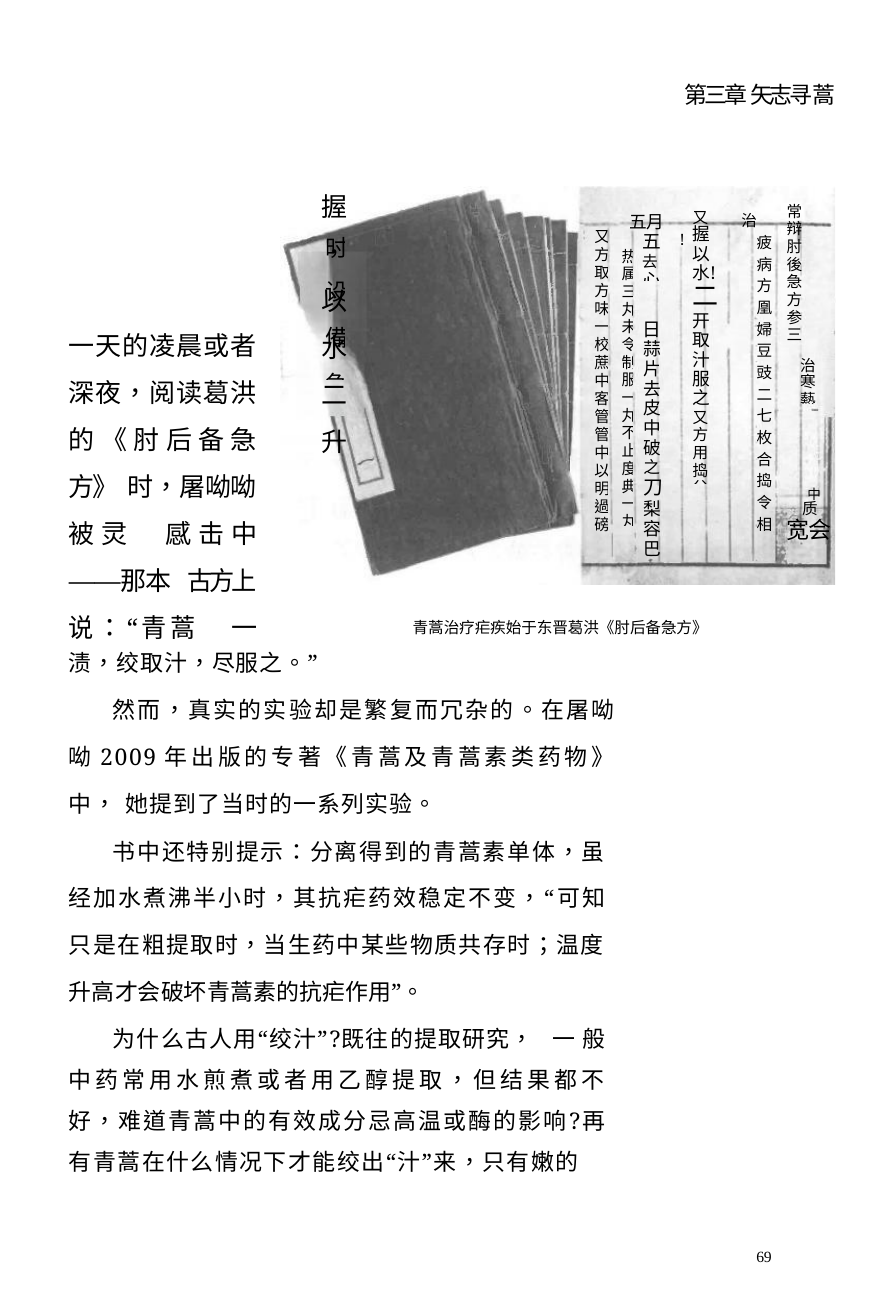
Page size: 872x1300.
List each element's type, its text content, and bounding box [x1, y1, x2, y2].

text ! [679, 229, 729, 250]
text 为什么古人用“绞汁”?既往的提取研究， 一 般中药常用水煎煮或者用乙醇提取，但结果都不 好，难道青蒿中的有效成分忌高温或酶的影响?再 有青蒿在什么情况下才能绞出“汁”来，只有嫩的 [69, 1023, 605, 1177]
text 第三章 矢志寻蒿 [69, 81, 836, 109]
text 一天的凌晨或者 深夜，阅读葛洪 的《肘后备急方》 时，屠呦呦被灵 感击中——那本 古方上说：“青蒿 一握，以水二升 [69, 328, 257, 645]
text 然而，真实的实验却是繁复而冗杂的。在屠呦 呦2009年出版的专著《青蒿及青蒿素类药物》中， 她提到了当时的一系列实验。 [69, 694, 615, 819]
text 书中还特别提示：分离得到的青蒿素单体，虽 经加水煮沸半小时，其抗疟药效稳定不变，“可知 只是在粗提取时，当生药中某些物质共存时；温度 升高才会破坏青蒿素的抗疟作用”。 [69, 835, 605, 1007]
text 中 [807, 486, 836, 503]
text 质 [802, 503, 836, 517]
text 青蒿治疗疟疾始于东晋葛洪《肘后备急方》 [412, 618, 729, 638]
text 一天的凌晨或者 深夜，阅读葛洪 的《肘后备急方》 时，屠呦呦被灵 感击中——那本 古方上说：“青蒿 一握，以水二升 [321, 189, 348, 459]
picture [280, 186, 836, 585]
text 宽会 [786, 517, 836, 544]
text 渍，绞取汁，尽服之。” [69, 649, 836, 677]
